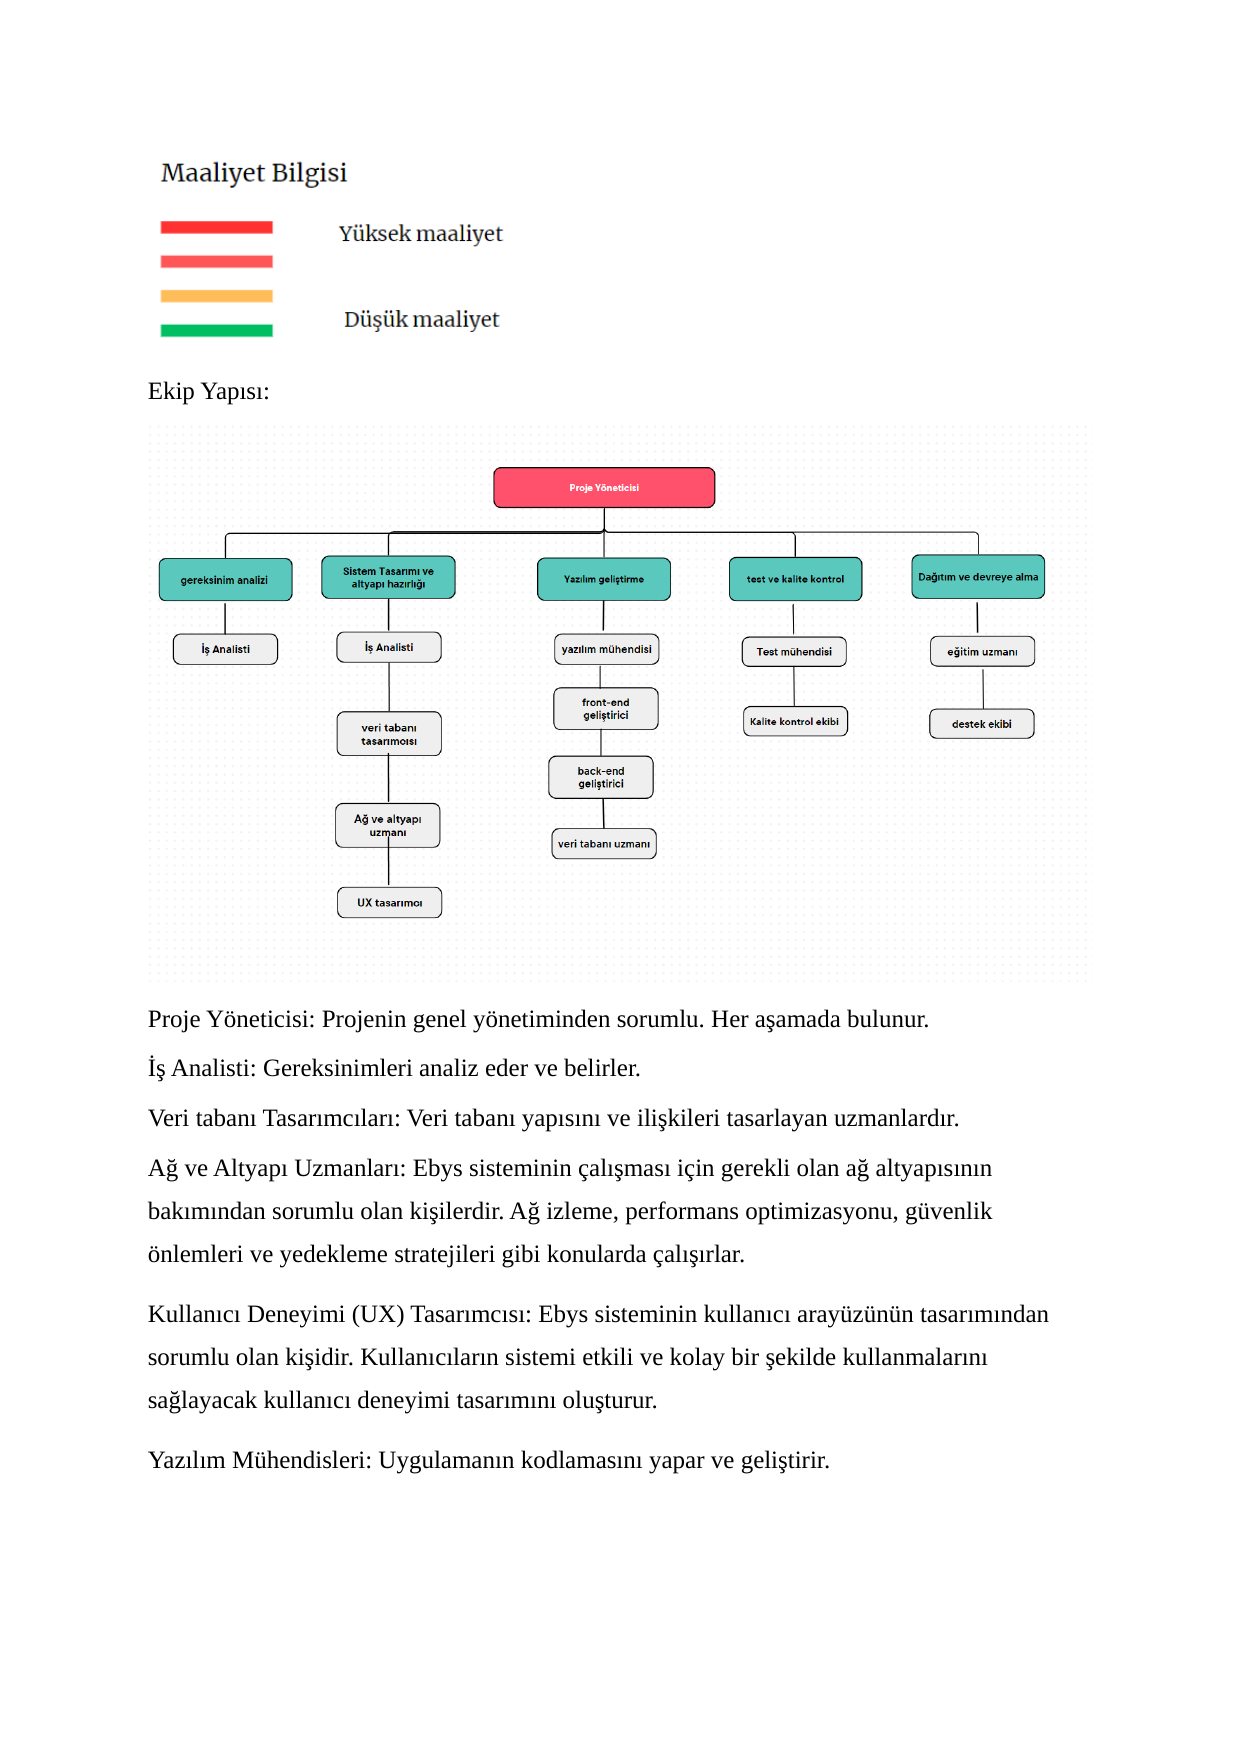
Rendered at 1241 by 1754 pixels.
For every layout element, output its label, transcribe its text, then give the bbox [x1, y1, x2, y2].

text Proje Yöneticisi: Projenin genel yönetiminden sorumlu. Her aşamada bulunur. [148, 1004, 1093, 1032]
text Ağ ve Altyapı Uzmanları: Ebys sisteminin çalışması için gerekli olan ağ altyapısının bakımından sorumlu olan kişilerdir. Ağ izleme, performans optimizasyonu, güvenlik önlemleri ve yedekleme stratejileri gibi konularda çalışırlar. [148, 1153, 1093, 1268]
text Ekip Yapısı: [148, 376, 1093, 404]
text Yazılım Mühendisleri: Uygulamanın kodlamasını yapar ve geliştirir. [148, 1445, 1093, 1473]
text Veri tabanı Tasarımcıları: Veri tabanı yapısını ve ilişkileri tasarlayan uzmanlardır. [148, 1103, 1093, 1132]
text Kullanıcı Deneyimi (UX) Tasarımcısı: Ebys sisteminin kullanıcı arayüzünün tasarımından sorumlu olan kişidir. Kullanıcıların sistemi etkili ve kolay bir şekilde kullanmalarını sağlayacak kullanıcı deneyimi tasarımını oluşturur. [148, 1299, 1093, 1414]
picture [147, 147, 902, 355]
text İş Analisti: Gereksinimleri analiz eder ve belirler. [148, 1053, 1093, 1082]
picture [147, 425, 1093, 983]
